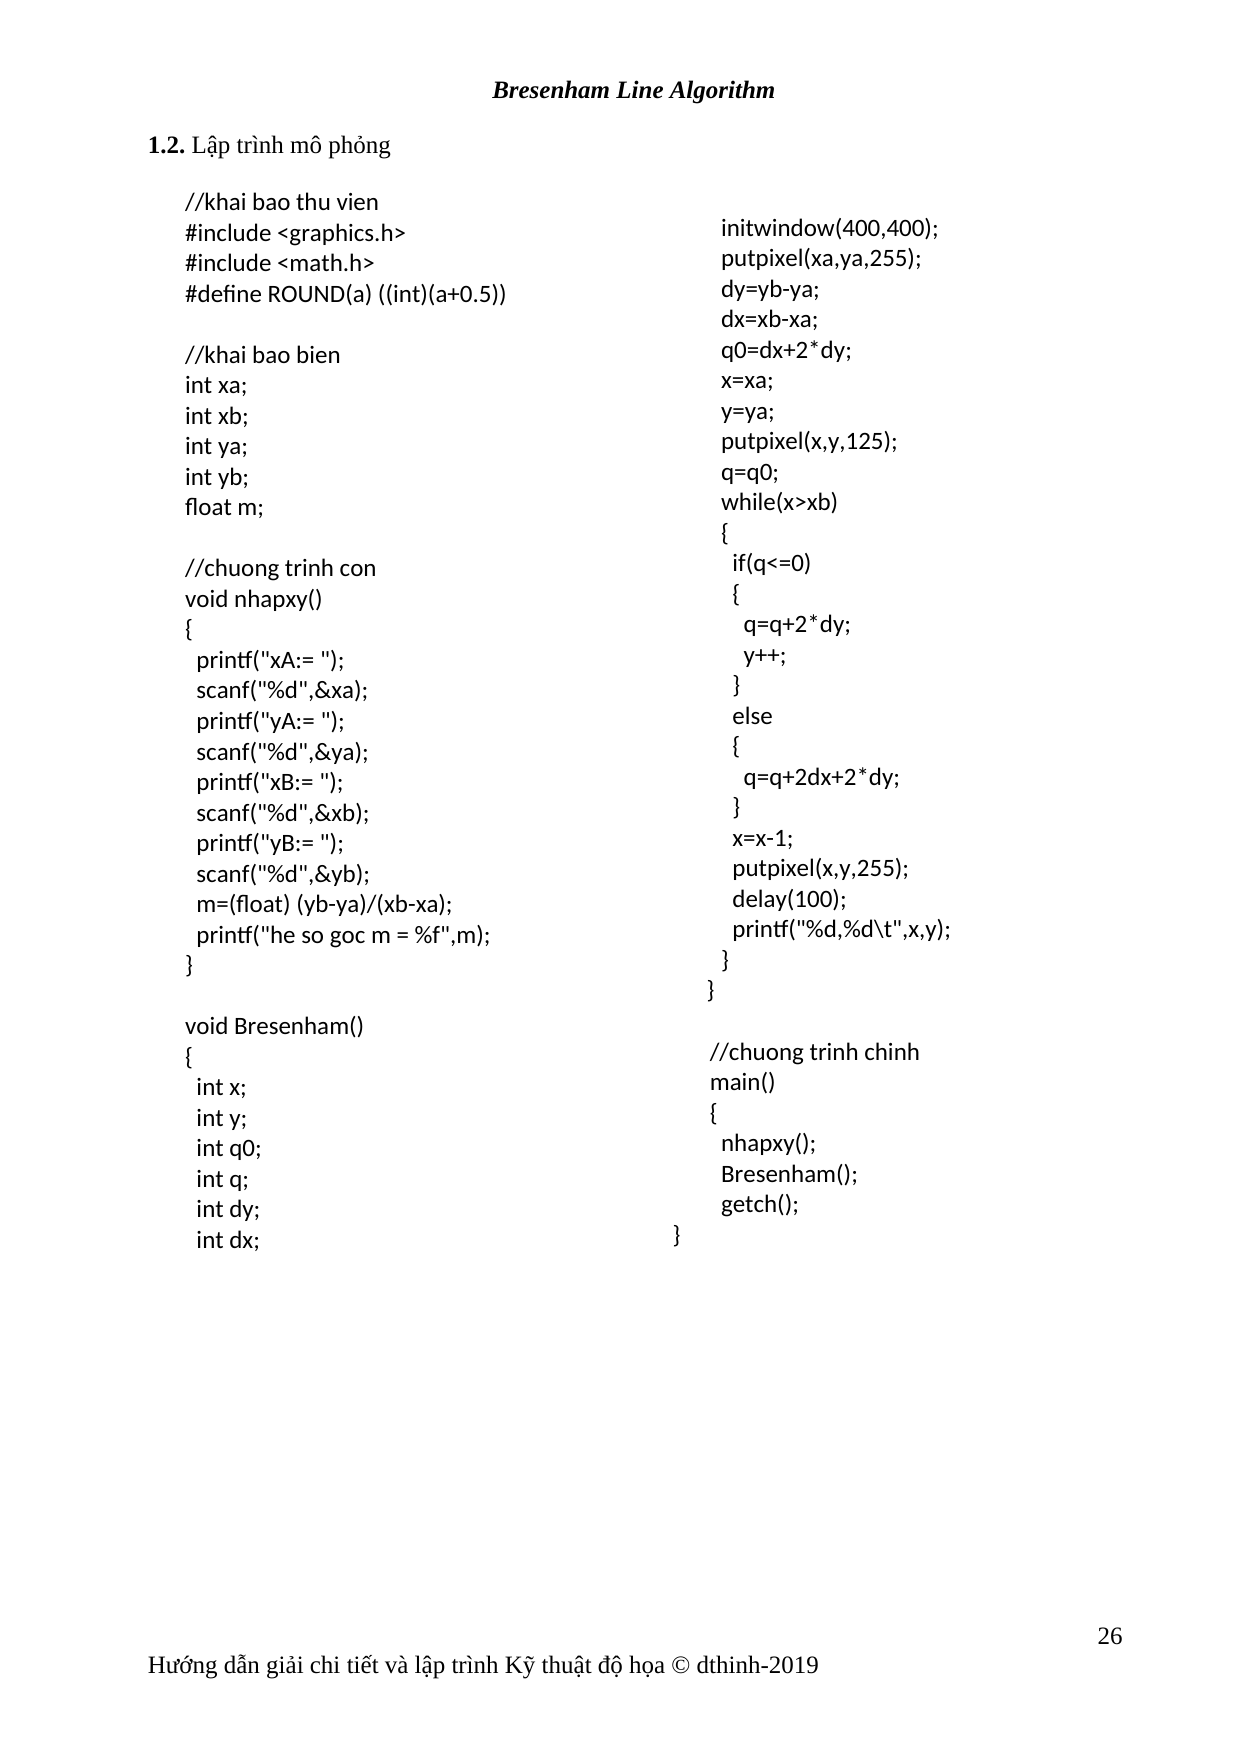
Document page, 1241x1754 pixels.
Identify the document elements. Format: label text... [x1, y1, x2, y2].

text nhapxy(); [709, 1127, 1122, 1158]
text q=q+2dx+2*dy; [709, 761, 1122, 792]
text } [185, 949, 597, 980]
text printf("he so goc m = %f",m); [185, 919, 597, 949]
text scanf("%d",&ya); [185, 736, 597, 766]
text printf("%d,%d\t",x,y); [709, 914, 1122, 944]
text putpixel(xa,ya,255); [709, 242, 1122, 273]
text Bresenham(); [709, 1158, 1122, 1188]
text while(x>xb) [709, 486, 1122, 517]
text printf("xB:= "); [185, 766, 597, 797]
text x=xa; [709, 364, 1122, 395]
text { [709, 1097, 1122, 1127]
text void Bresenham() [185, 1010, 597, 1041]
text #include <graphics.h> [185, 217, 597, 247]
text q=q+2*dy; [709, 608, 1122, 639]
text int xa; [185, 369, 597, 400]
text { [709, 578, 1122, 608]
text { [185, 613, 597, 644]
text //chuong trinh chinh [709, 1036, 1122, 1066]
text 1.2. Lập trình mô phỏng [148, 131, 1122, 159]
text getch(); [709, 1188, 1122, 1219]
text //khai bao thu vien [185, 186, 597, 217]
text void nhapxy() [185, 583, 597, 613]
text q=q0; [709, 456, 1122, 486]
text printf("yA:= "); [185, 705, 597, 736]
text putpixel(x,y,125); [709, 425, 1122, 456]
text putpixel(x,y,255); [709, 853, 1122, 883]
text //chuong trinh con [185, 552, 597, 583]
text scanf("%d",&yb); [185, 858, 597, 888]
text m=(float) (yb-ya)/(xb-xa); [185, 888, 597, 919]
text dx=xb-xa; [709, 303, 1122, 334]
text printf("xA:= "); [185, 644, 597, 674]
text } [709, 669, 1122, 700]
text x=x-1; [709, 822, 1122, 853]
text int dy; [185, 1193, 597, 1224]
text y=ya; [709, 395, 1122, 425]
text int xb; [185, 400, 597, 430]
text { [709, 731, 1122, 761]
text delay(100); [709, 883, 1122, 914]
text if(q<=0) [709, 547, 1122, 578]
text int y; [185, 1102, 597, 1132]
text } [709, 792, 1122, 822]
text #include <math.h> [185, 247, 597, 278]
text } [672, 975, 1122, 1005]
text int yb; [185, 461, 597, 491]
text //khai bao bien [185, 339, 597, 369]
text int x; [185, 1071, 597, 1102]
text int dx; [185, 1224, 597, 1254]
text float m; [185, 491, 597, 522]
text #define ROUND(a) ((int)(a+0.5)) [185, 278, 597, 308]
text { [709, 517, 1122, 547]
text main() [709, 1066, 1122, 1097]
text int q0; [185, 1132, 597, 1163]
text printf("yB:= "); [185, 827, 597, 858]
text else [709, 700, 1122, 731]
text q0=dx+2*dy; [709, 334, 1122, 364]
text scanf("%d",&xa); [185, 674, 597, 705]
text dy=yb-ya; [709, 273, 1122, 303]
text int q; [185, 1163, 597, 1193]
text } [672, 1219, 1122, 1249]
text } [709, 944, 1122, 975]
text { [185, 1041, 597, 1071]
text int ya; [185, 430, 597, 461]
text y++; [709, 639, 1122, 669]
text scanf("%d",&xb); [185, 797, 597, 827]
text initwindow(400,400); [709, 212, 1122, 242]
